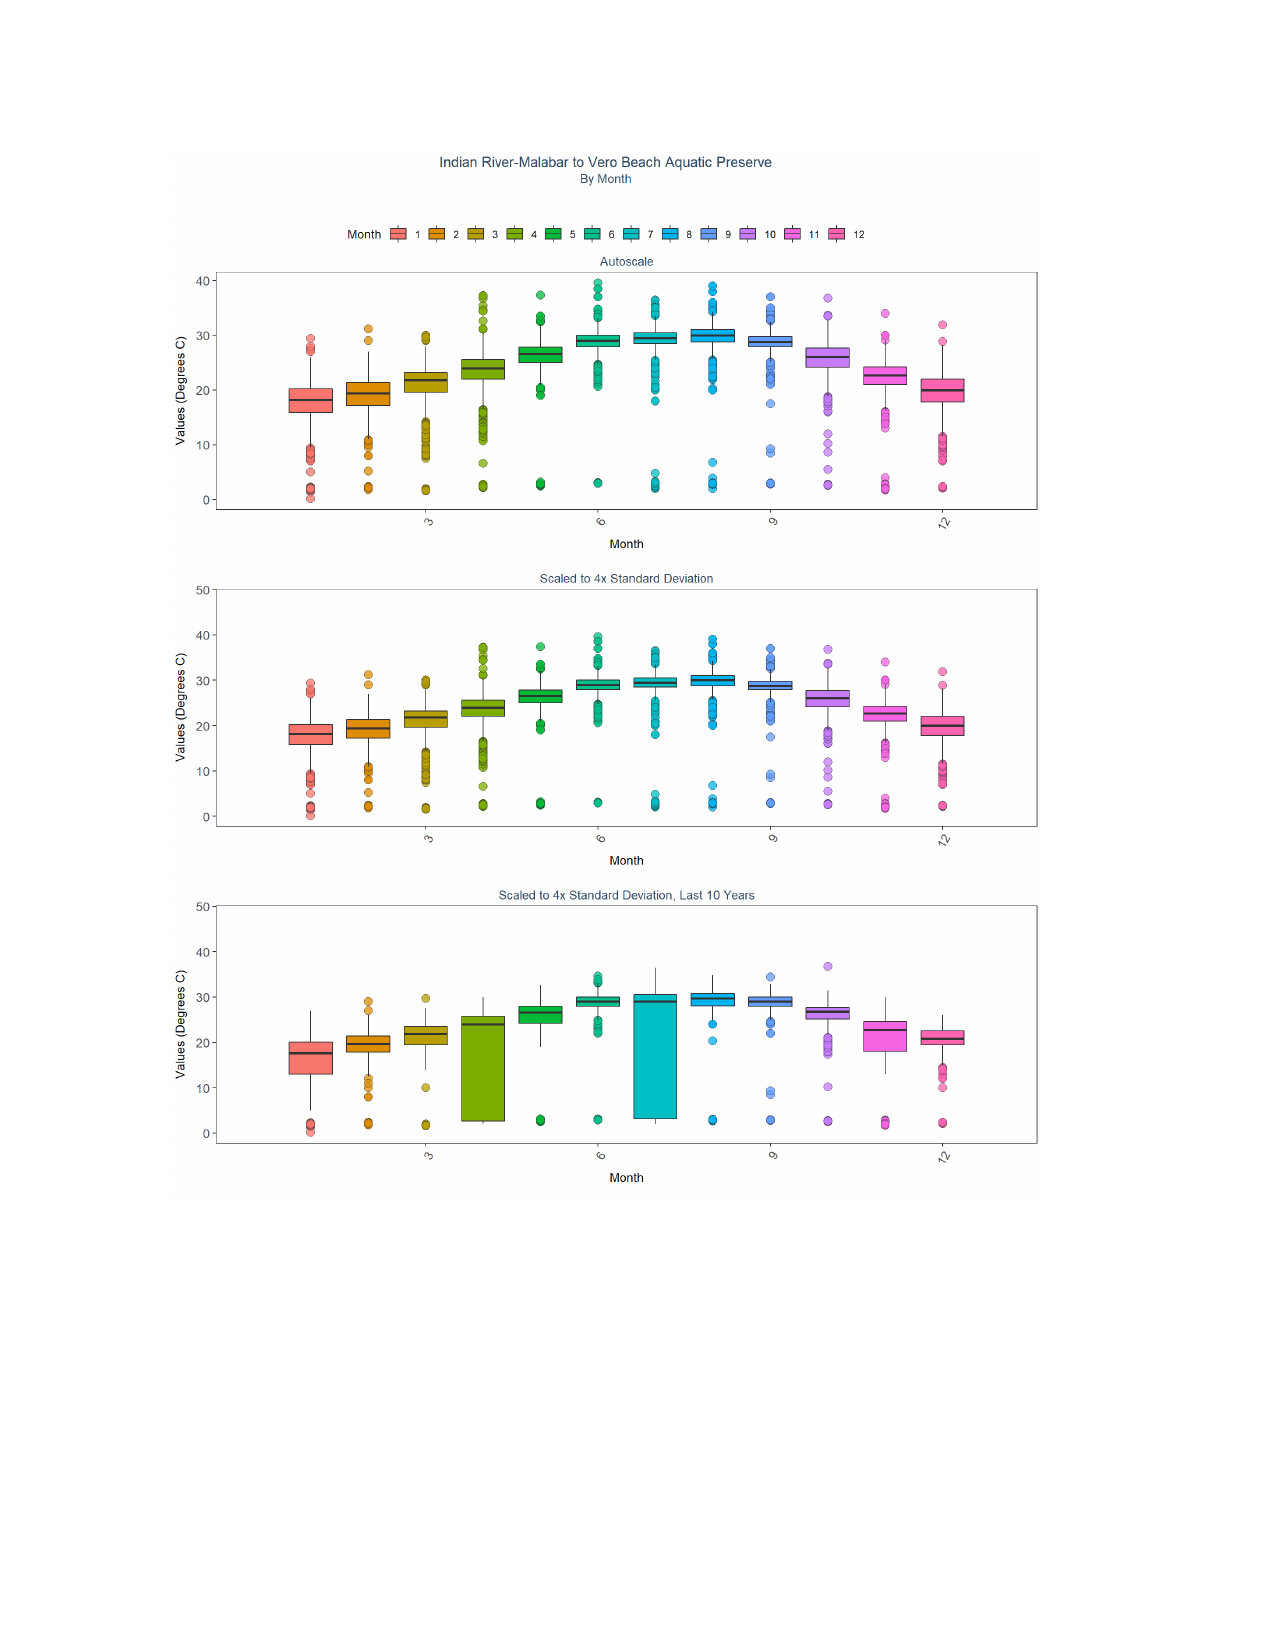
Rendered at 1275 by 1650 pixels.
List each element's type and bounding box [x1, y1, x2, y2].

picture [168, 150, 1044, 1200]
